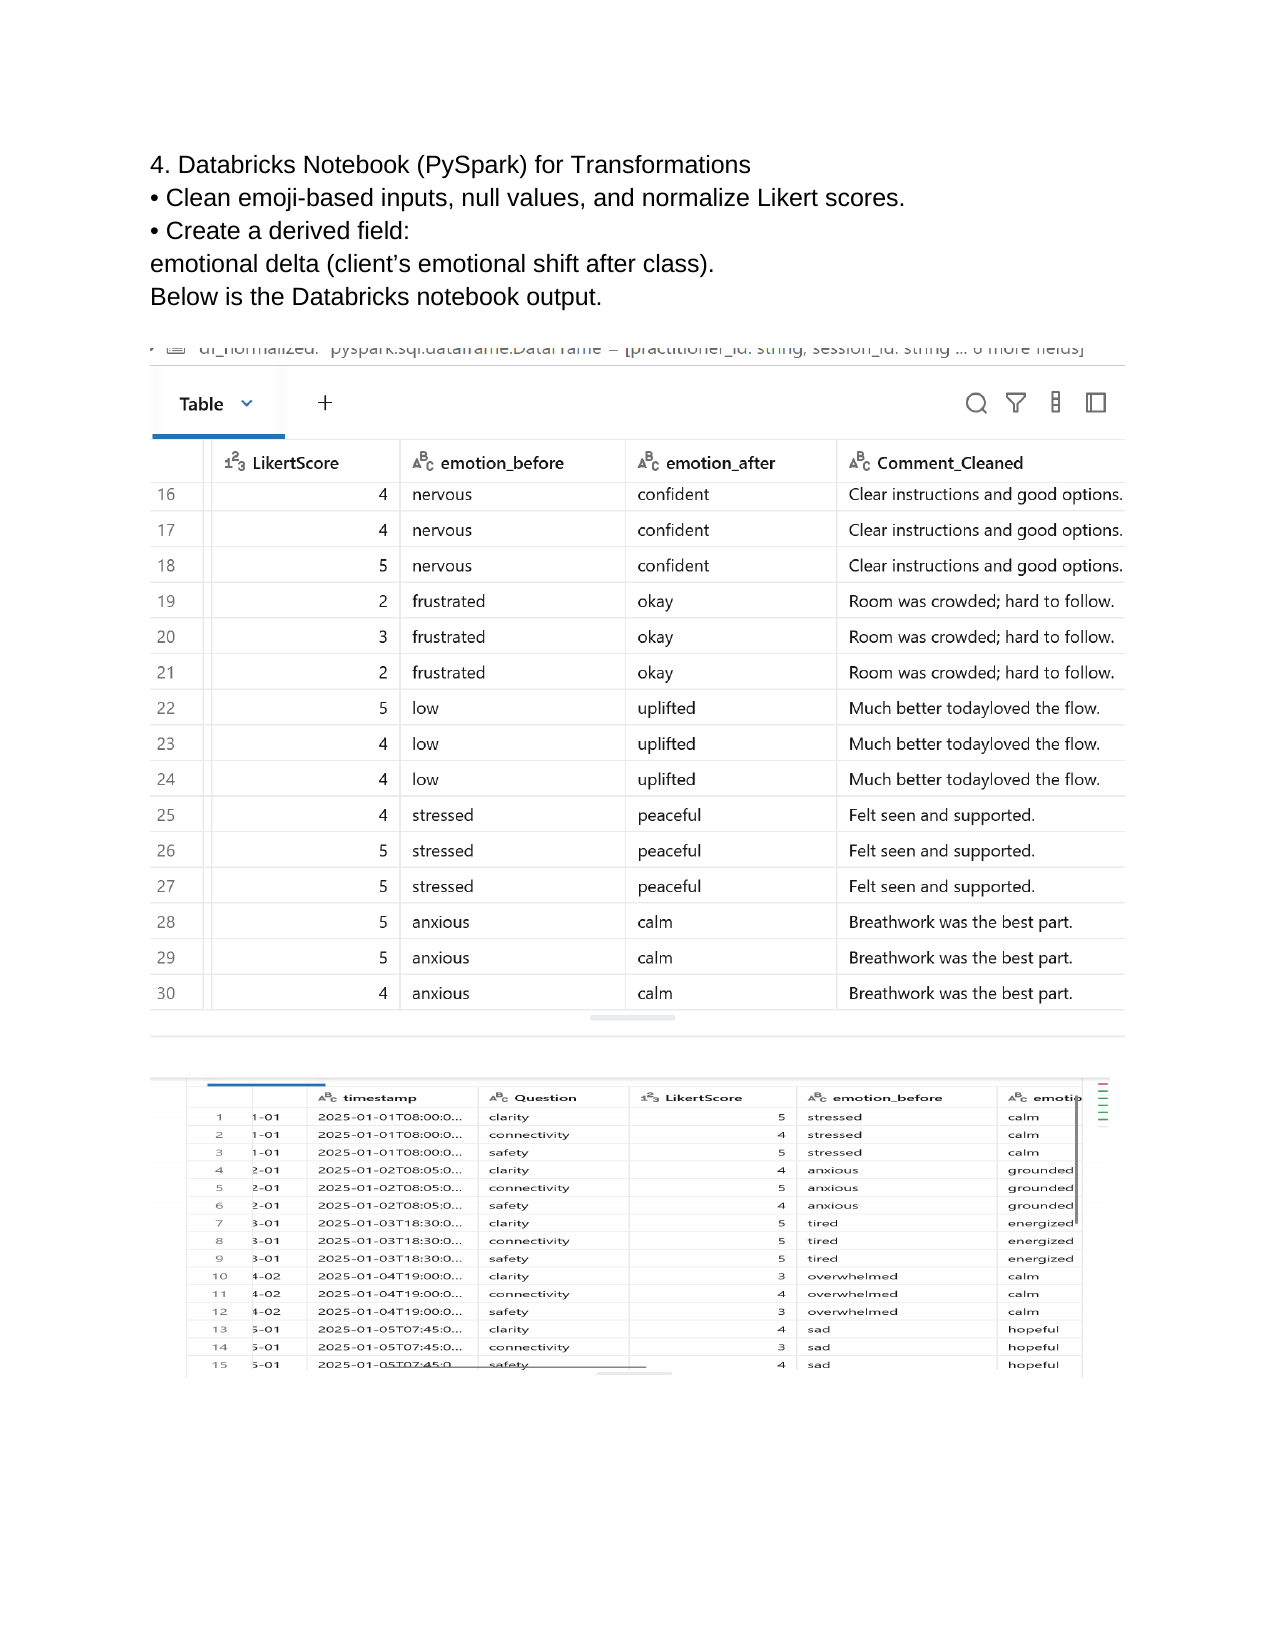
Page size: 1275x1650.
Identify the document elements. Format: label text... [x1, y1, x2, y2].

text 4. Databricks Notebook (PySpark) for Transformations [150, 150, 1125, 179]
picture [150, 348, 1125, 1038]
text • Clean emoji-based inputs, null values, and normalize Likert scores. [150, 183, 1125, 212]
picture [150, 1074, 1111, 1378]
text emotional delta (client’s emotional shift after class). [150, 249, 1125, 278]
text • Create a derived field: [150, 216, 1125, 245]
text Below is the Databricks notebook output. [150, 282, 1125, 311]
